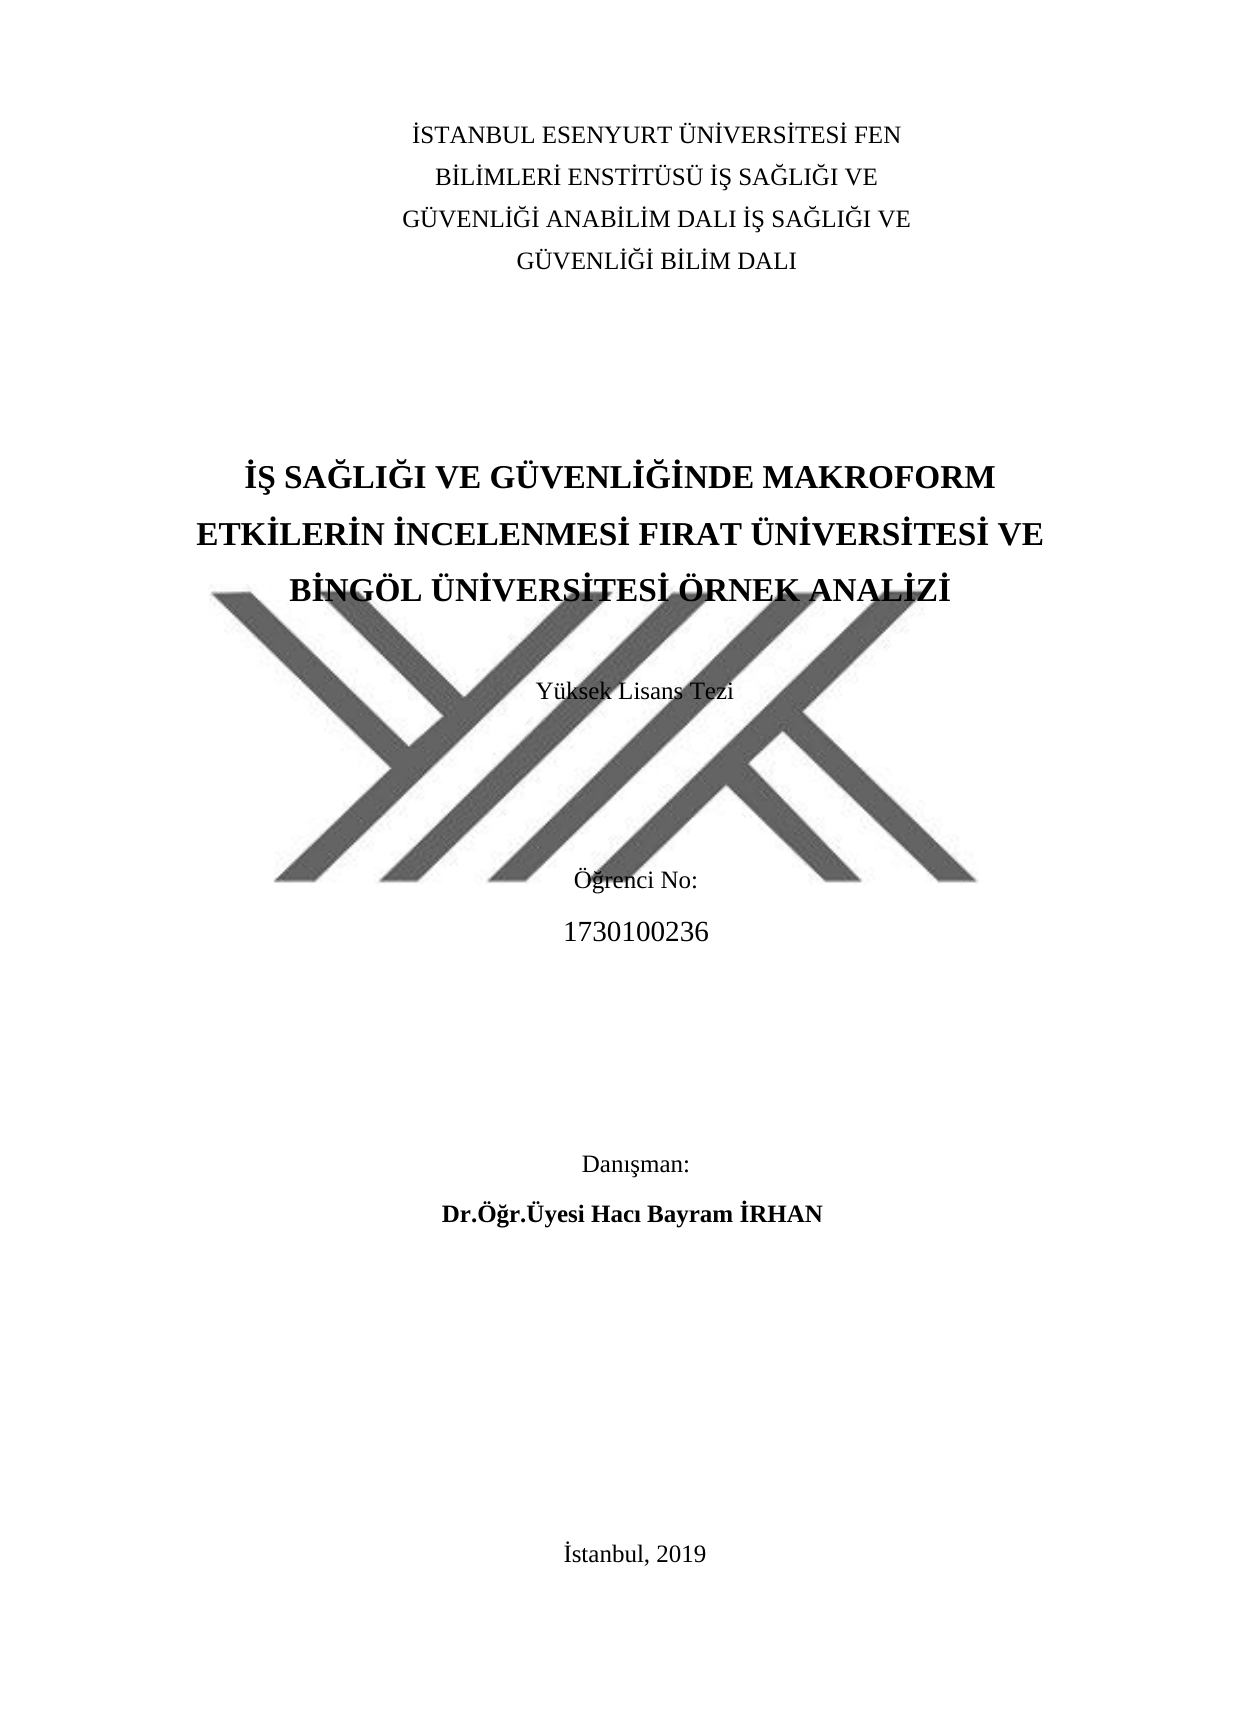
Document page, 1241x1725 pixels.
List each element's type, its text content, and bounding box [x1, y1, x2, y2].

text Danışman: [150, 1149, 1121, 1178]
text Yüksek Lisans Tezi [150, 676, 1119, 705]
picture [208, 705, 980, 865]
picture [208, 609, 980, 676]
text Dr.Öğr.Üyesi Hacı Bayram İRHAN [442, 1199, 1090, 1228]
text İSTANBUL ESENYURT ÜNİVERSİTESİ FEN BİLİMLERİ ENSTİTÜSÜ İŞ SAĞLIĞI VE GÜVENLİĞİ ANABİLİM DALI İŞ SAĞLIĞI VE GÜVENLİĞİ BİLİM DALI [377, 121, 936, 275]
text 1730100236 [150, 914, 1121, 948]
text İstanbul, 2019 [150, 1539, 1119, 1568]
text İŞ SAĞLIĞI VE GÜVENLİĞİNDE MAKROFORM ETKİLERİN İNCELENMESİ FIRAT ÜNİVERSİTESİ VE BİNGÖL ÜNİVERSİTESİ ÖRNEK ANALİZİ [196, 458, 1044, 609]
text Öğrenci No: [150, 865, 1121, 894]
